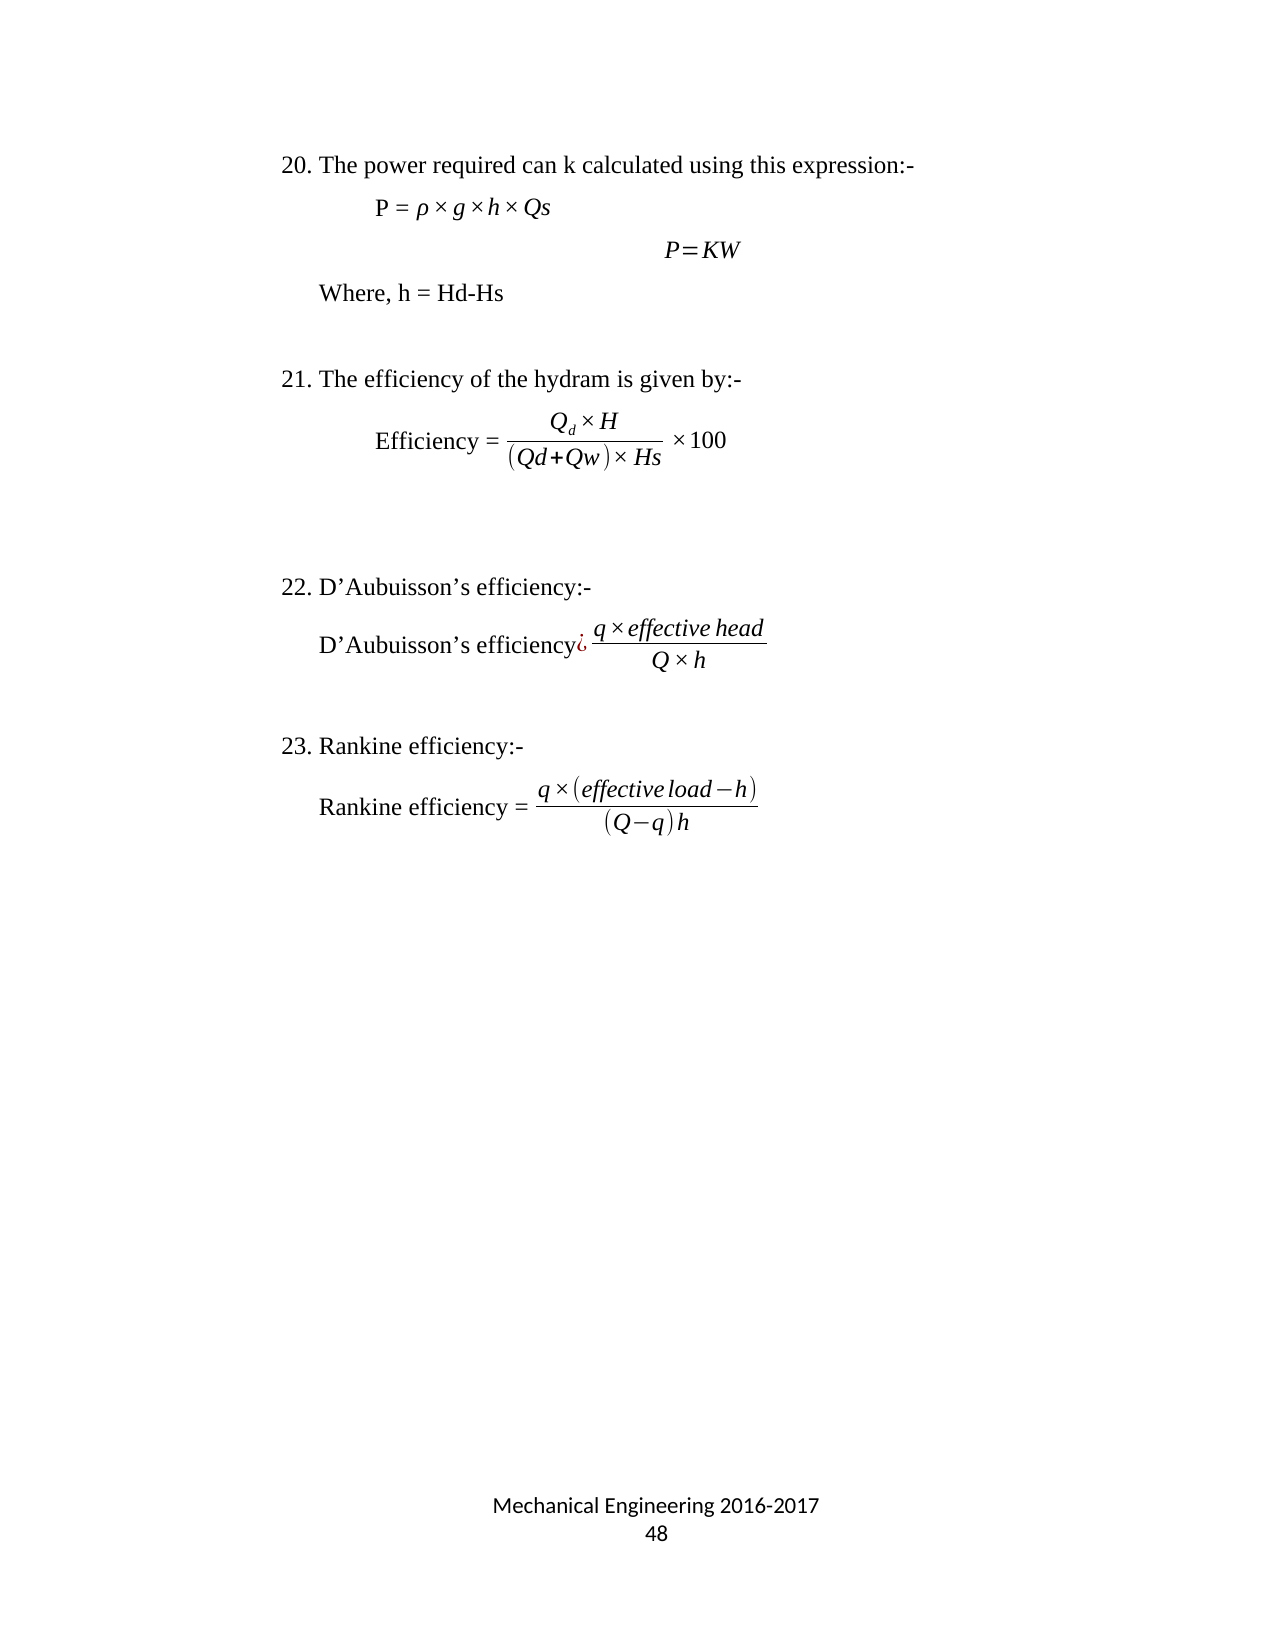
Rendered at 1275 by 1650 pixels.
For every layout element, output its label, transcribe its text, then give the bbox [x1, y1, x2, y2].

list Rankine efficiency:- [281, 731, 1087, 760]
list Efficiency = [319, 408, 1087, 473]
list Where, h = Hd-Hs [319, 278, 1087, 307]
list The efficiency of the hydram is given by:- [281, 364, 1087, 393]
list The power required can k calculated using this expression:- [281, 150, 1087, 179]
list P = [319, 193, 1087, 222]
list Rankine efficiency = [319, 774, 1087, 838]
list D’Aubuisson’s efficiency:- [281, 572, 1087, 601]
list D’Aubuisson’s efficiency [319, 615, 1087, 674]
